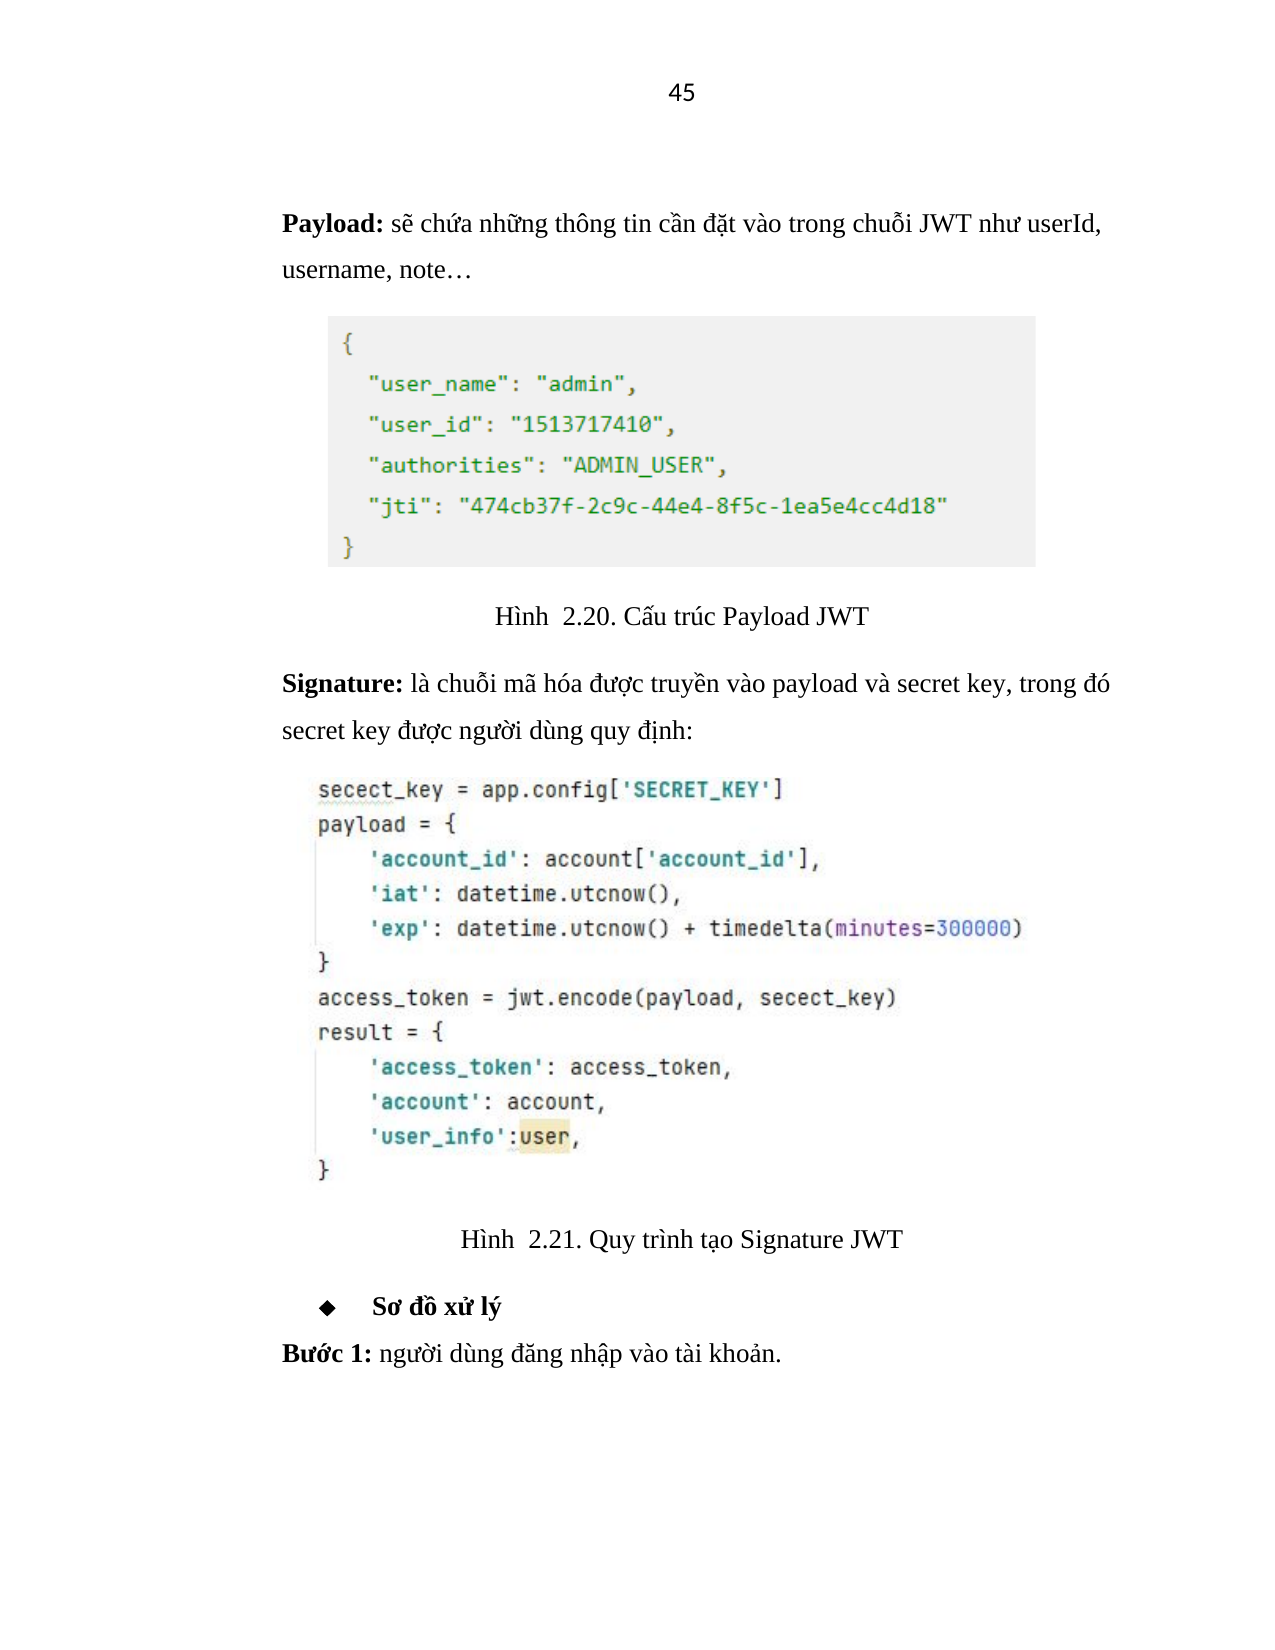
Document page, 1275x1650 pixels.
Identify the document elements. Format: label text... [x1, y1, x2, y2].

picture [327, 316, 1036, 567]
list Signature: là chuỗi mã hóa được truyền vào payload và secret key, trong đó secret key được người dùng quy định: [282, 667, 1157, 745]
picture [296, 777, 1067, 1190]
list Sơ đồ xử lý [319, 1291, 1157, 1322]
list Payload: sẽ chứa những thông tin cần đặt vào trong chuỗi JWT như userId, username, note… [282, 207, 1157, 284]
list Bước 1: người dùng đăng nhập vào tài khoản. [282, 1337, 1157, 1368]
